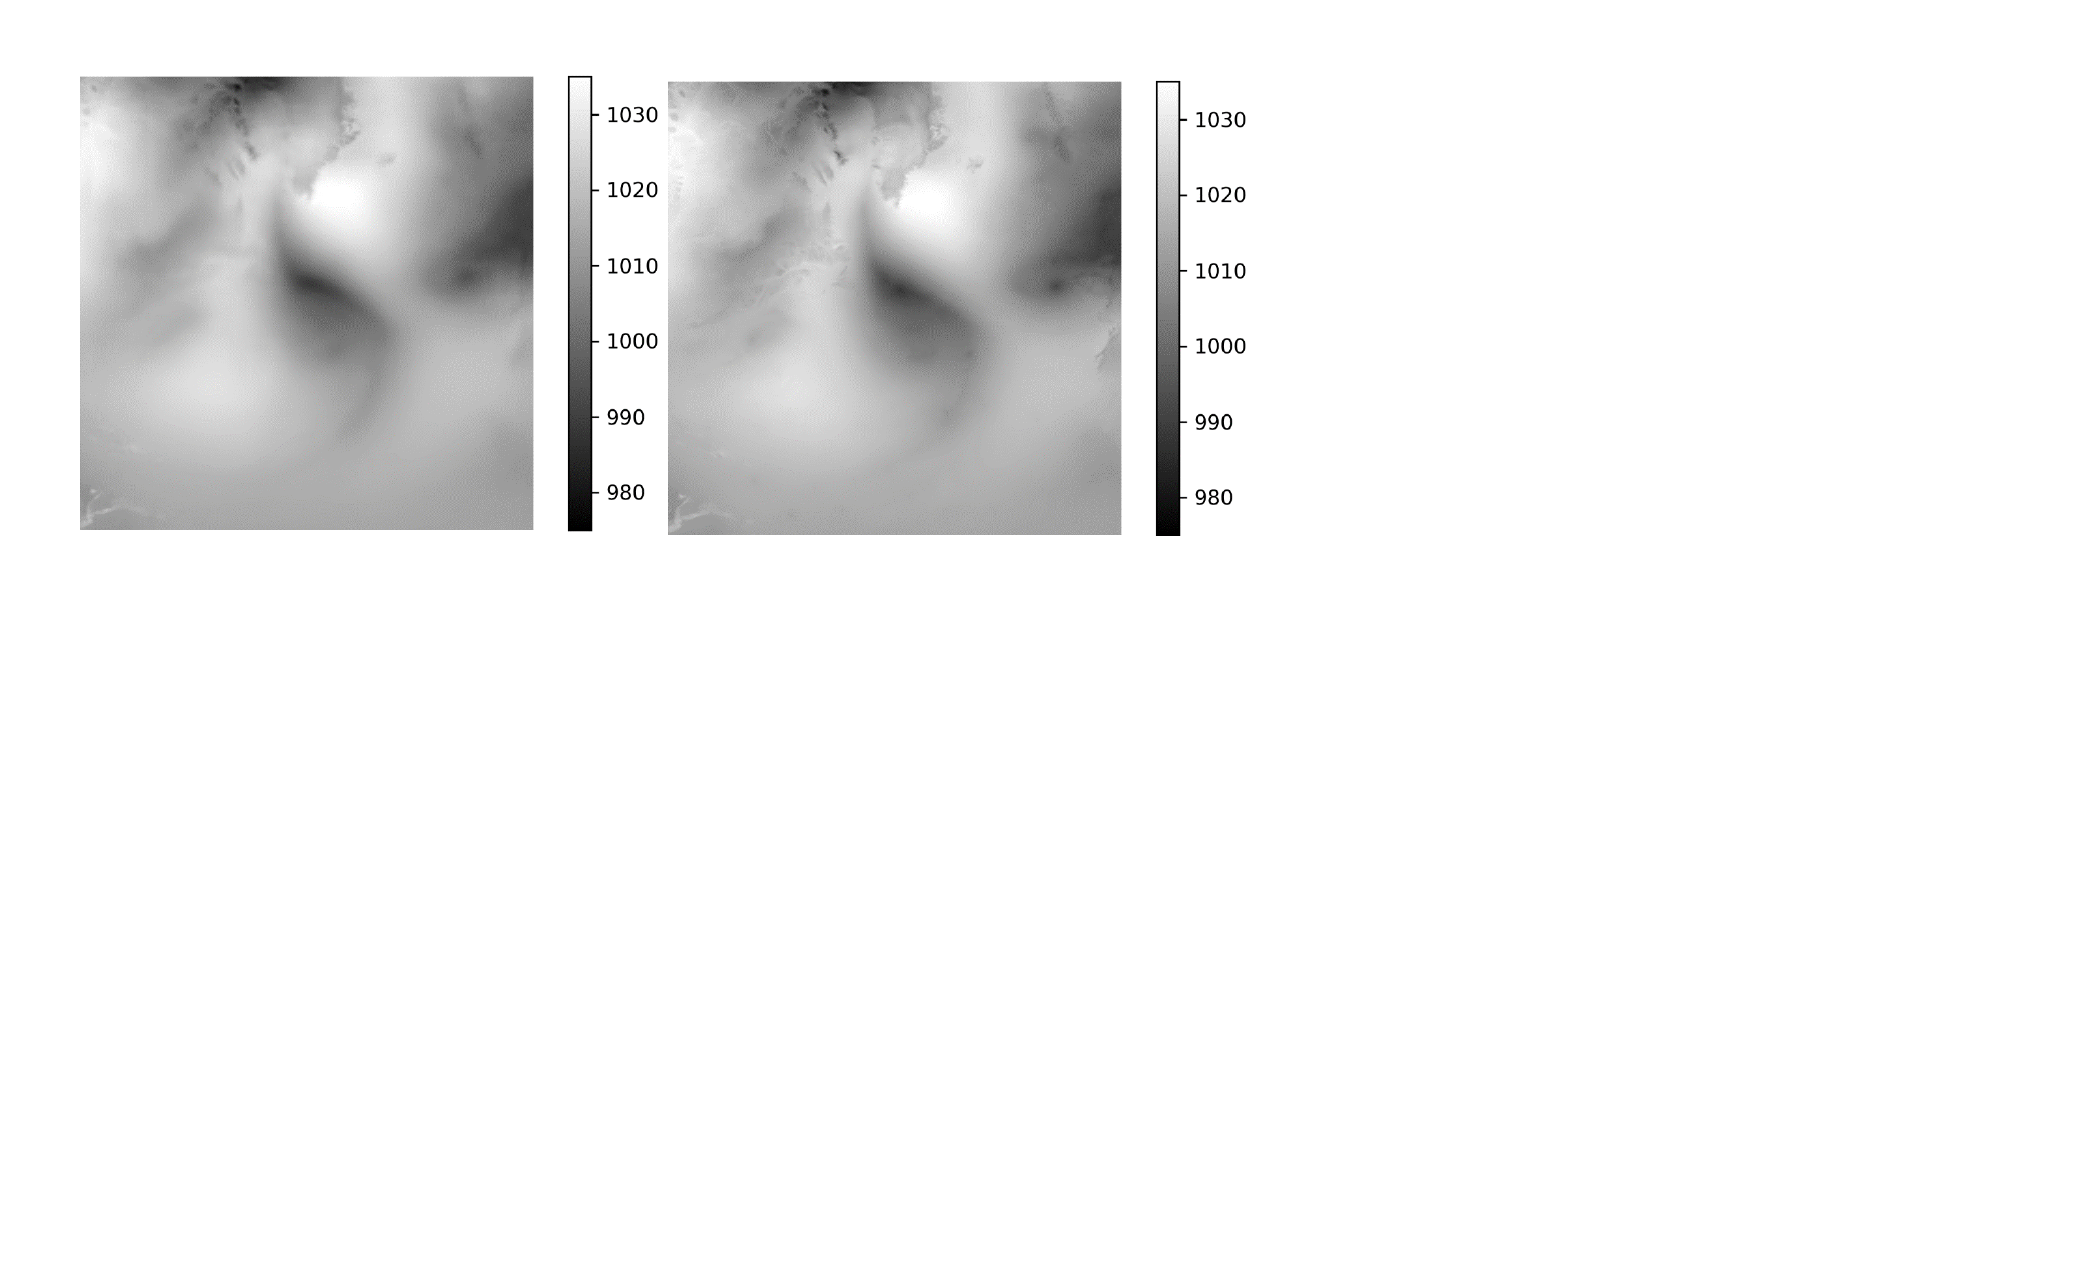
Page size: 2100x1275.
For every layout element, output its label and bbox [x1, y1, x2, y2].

picture [75, 75, 1248, 536]
